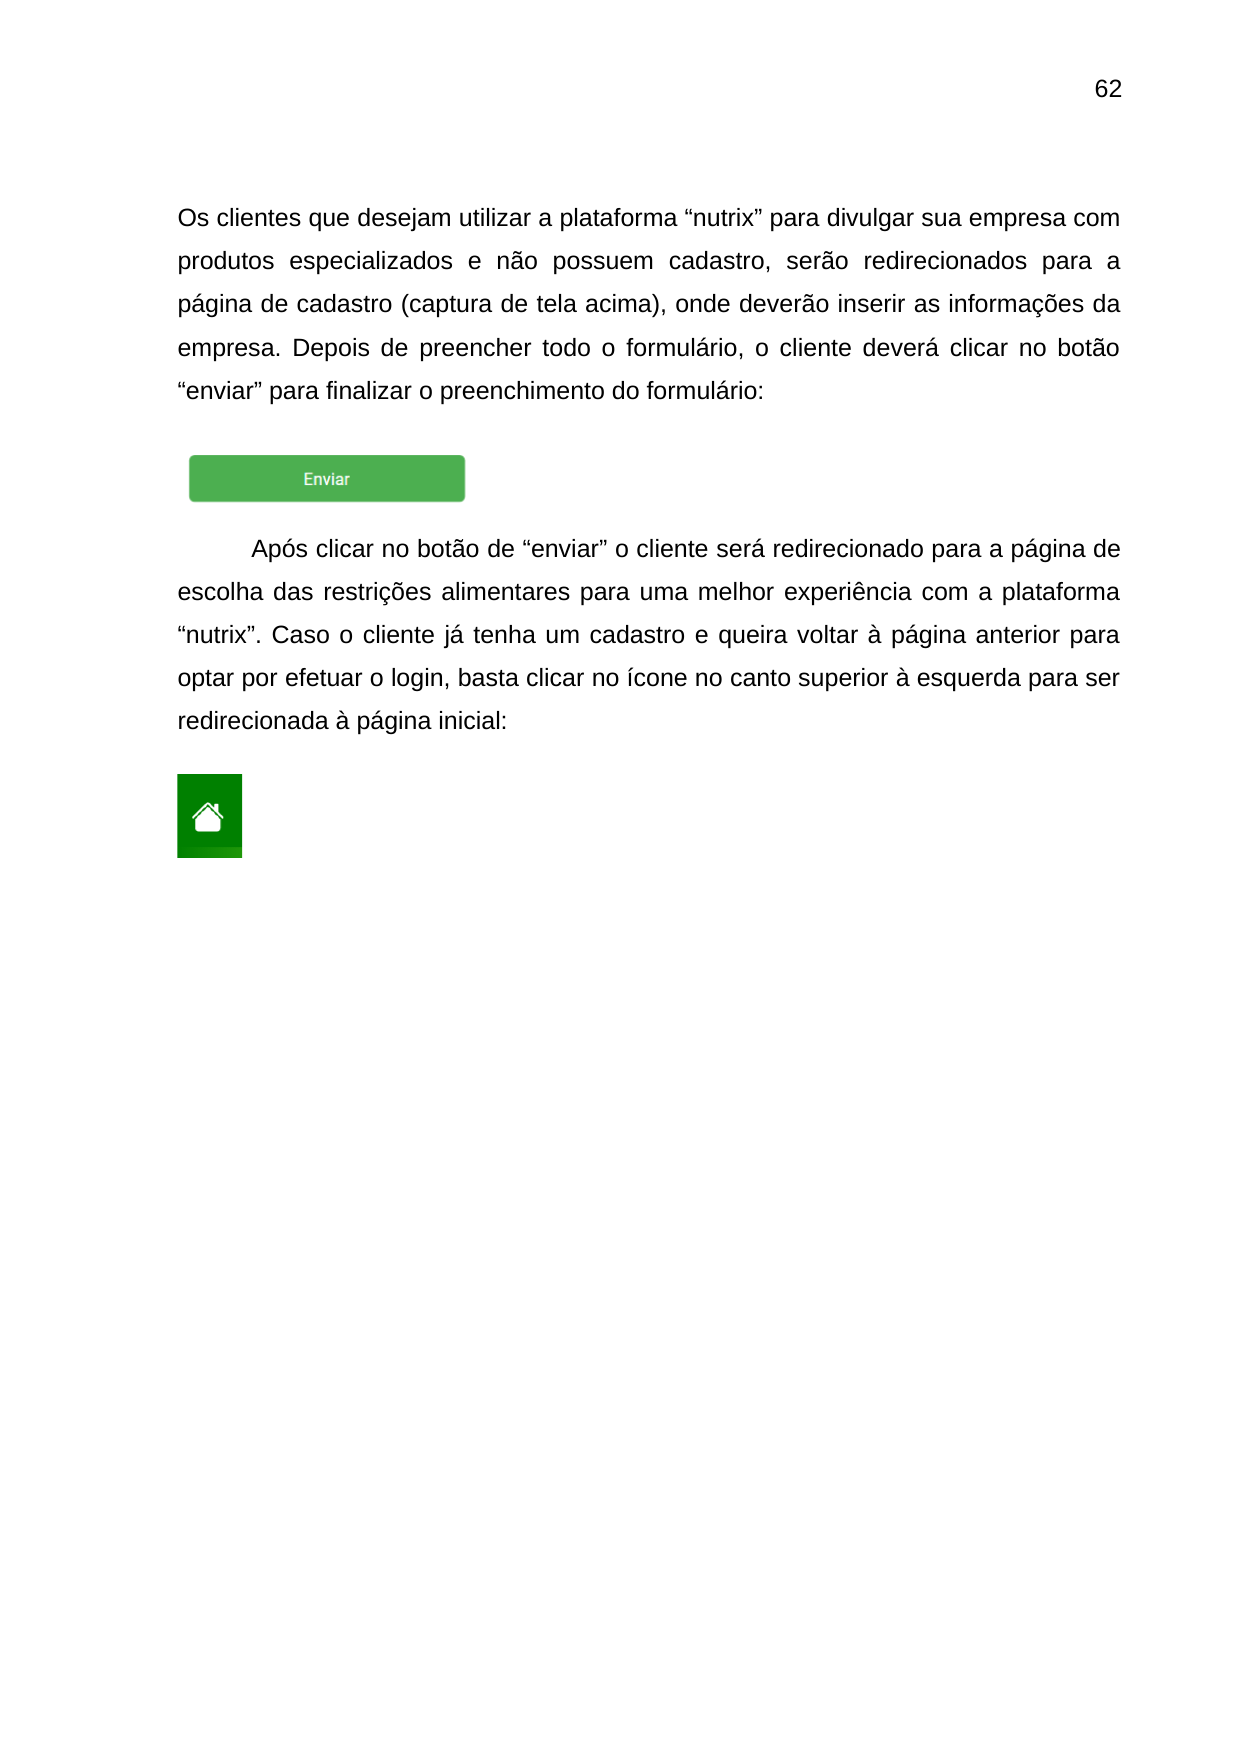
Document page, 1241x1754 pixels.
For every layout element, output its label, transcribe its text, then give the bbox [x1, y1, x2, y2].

picture [177, 774, 243, 858]
text Os clientes que desejam utilizar a plataforma “nutrix” para divulgar sua empresa com produtos especializados e não possuem cadastro, serão redirecionados para a página de cadastro (captura de tela acima), onde deverão inserir as informações da empresa. Depois de preencher todo o formulário, o cliente deverá clicar no botão “enviar” para finalizar o preenchimento do formulário: [177, 203, 1122, 404]
picture [177, 443, 475, 509]
text Após clicar no botão de “enviar” o cliente será redirecionado para a página de escolha das restrições alimentares para uma melhor experiência com a plataforma “nutrix”. Caso o cliente já tenha um cadastro e queira voltar à página anterior para optar por efetuar o login, basta clicar no ícone no canto superior à esquerda para ser redirecionada à página inicial: [177, 534, 1122, 735]
